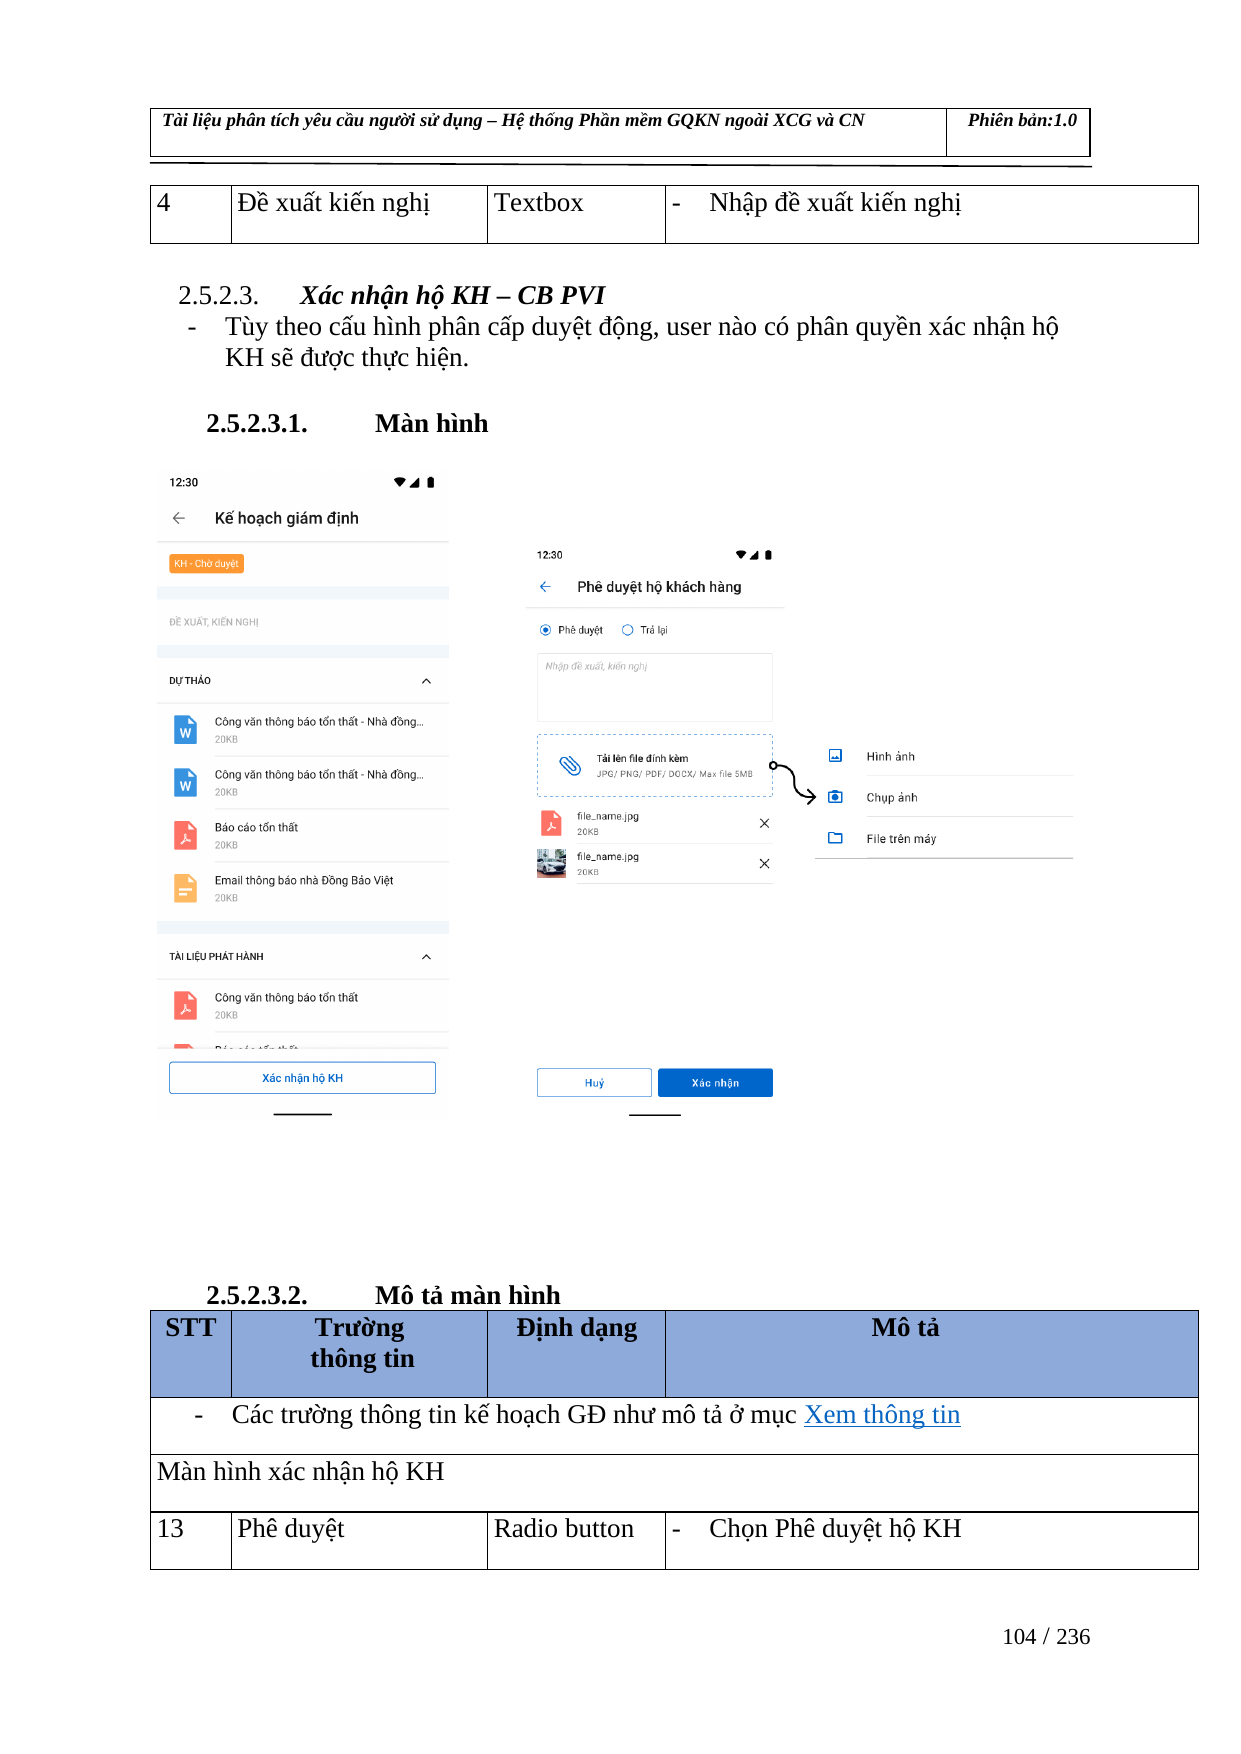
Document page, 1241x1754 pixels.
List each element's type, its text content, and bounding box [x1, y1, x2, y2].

table_header Định dạng [488, 1311, 665, 1397]
table_cell Phê duyệt [232, 1513, 487, 1568]
picture [525, 543, 1074, 1120]
table_cell Màn hình xác nhận hộ KH [151, 1455, 1198, 1511]
subtitle Mô tả màn hình [206, 1279, 1090, 1310]
table_header STT [151, 1311, 231, 1397]
table_cell Đề xuất kiến nghị [232, 186, 487, 242]
table_cell 4 [151, 186, 231, 242]
table_header Mô tả [666, 1311, 1198, 1397]
table_cell Radio button [488, 1513, 665, 1568]
table_cell Textbox [488, 186, 665, 242]
table_cell Nhập đề xuất kiến nghị [666, 186, 1198, 242]
table_cell Chọn Phê duyệt hộ KH [666, 1513, 1198, 1568]
subtitle Xác nhận hộ KH – CB PVI [178, 279, 1090, 310]
picture [156, 470, 449, 1120]
subtitle Màn hình [206, 408, 1090, 439]
table_header Trường thông tin [232, 1311, 487, 1397]
table_cell 13 [151, 1513, 231, 1568]
list Tùy theo cấu hình phân cấp duyệt động, user nào có phân quyền xác nhận hộ KH sẽ được thực hiện. [187, 310, 1090, 372]
table_cell Các trường thông tin kế hoạch GĐ như mô tả ở mục Xem thông tin [151, 1398, 1198, 1454]
